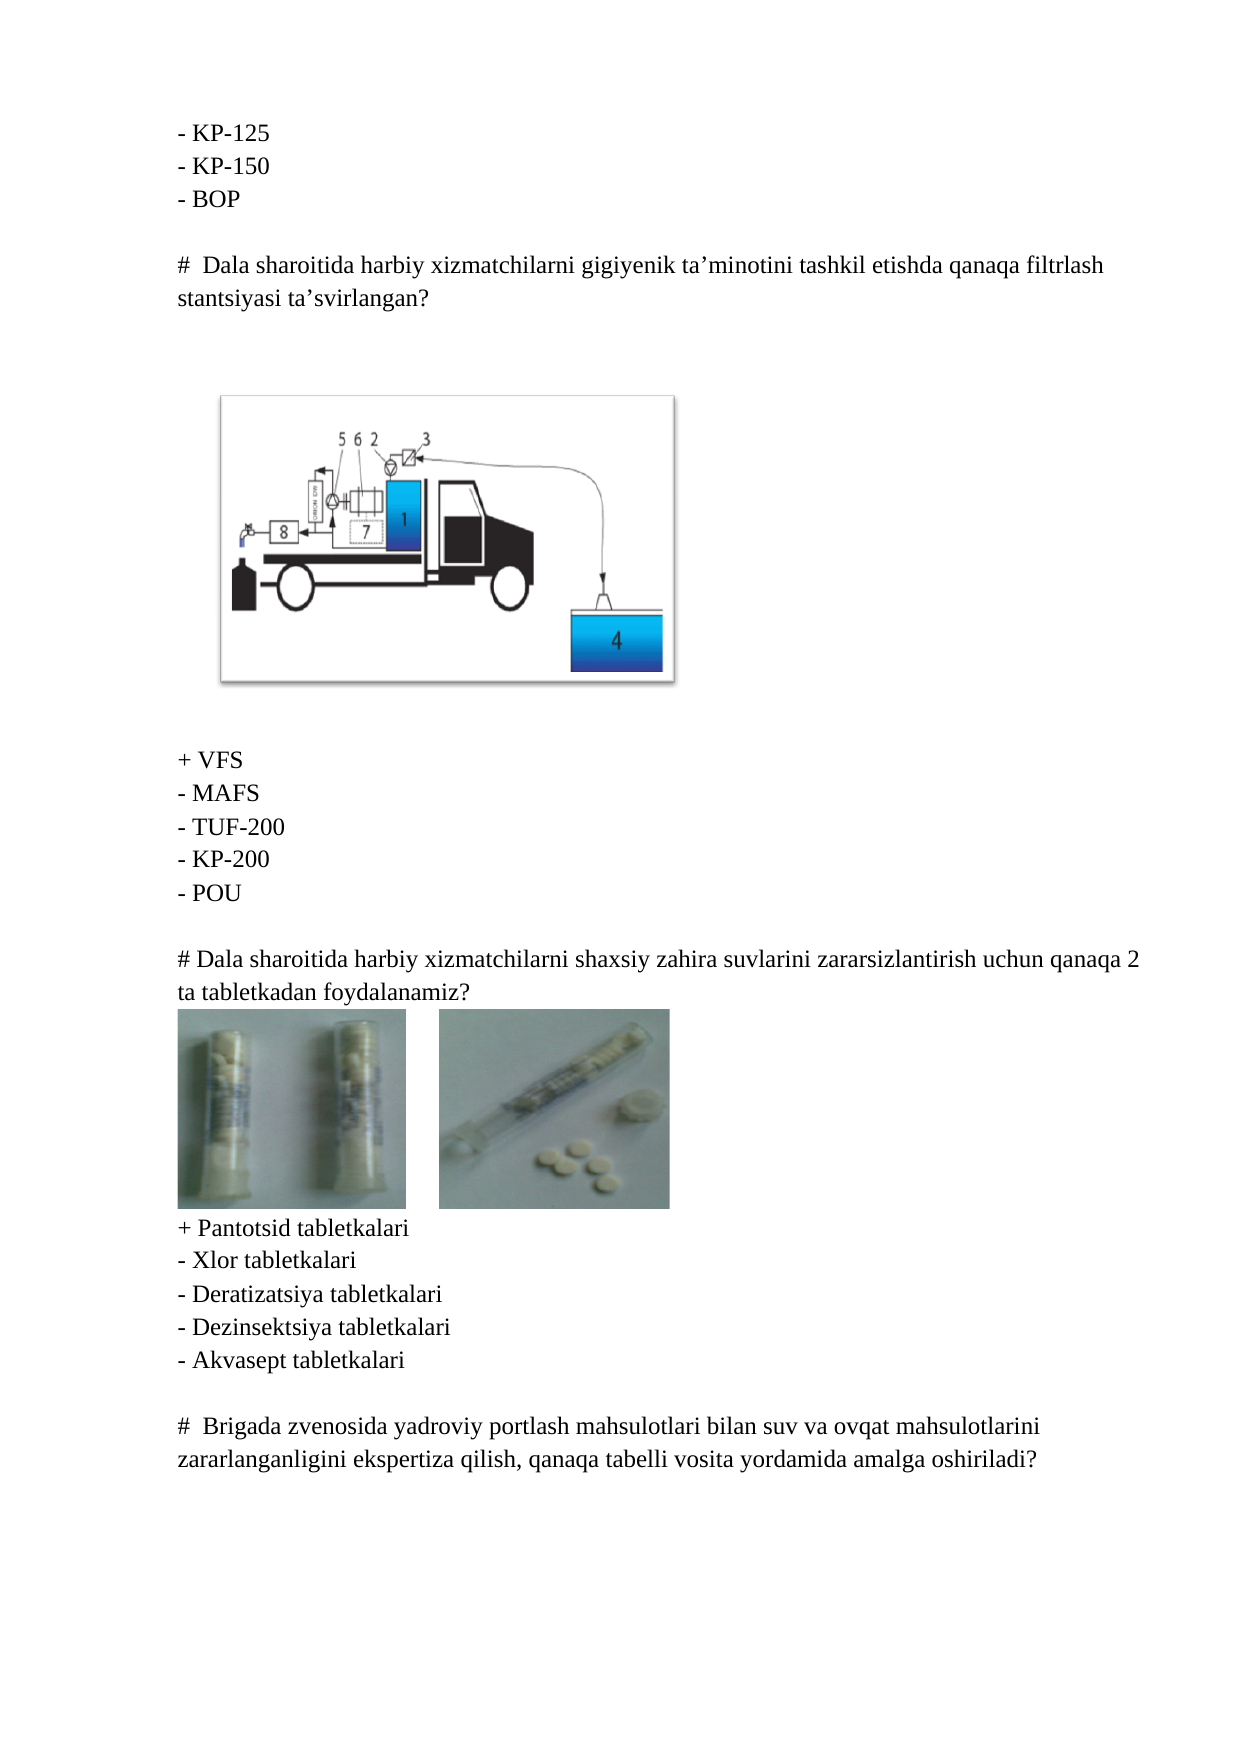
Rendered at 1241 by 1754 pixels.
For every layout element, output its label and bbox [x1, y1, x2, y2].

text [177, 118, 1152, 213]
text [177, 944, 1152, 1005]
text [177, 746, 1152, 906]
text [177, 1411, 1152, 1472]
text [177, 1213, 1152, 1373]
picture [211, 393, 680, 688]
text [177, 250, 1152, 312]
picture [177, 1009, 670, 1209]
